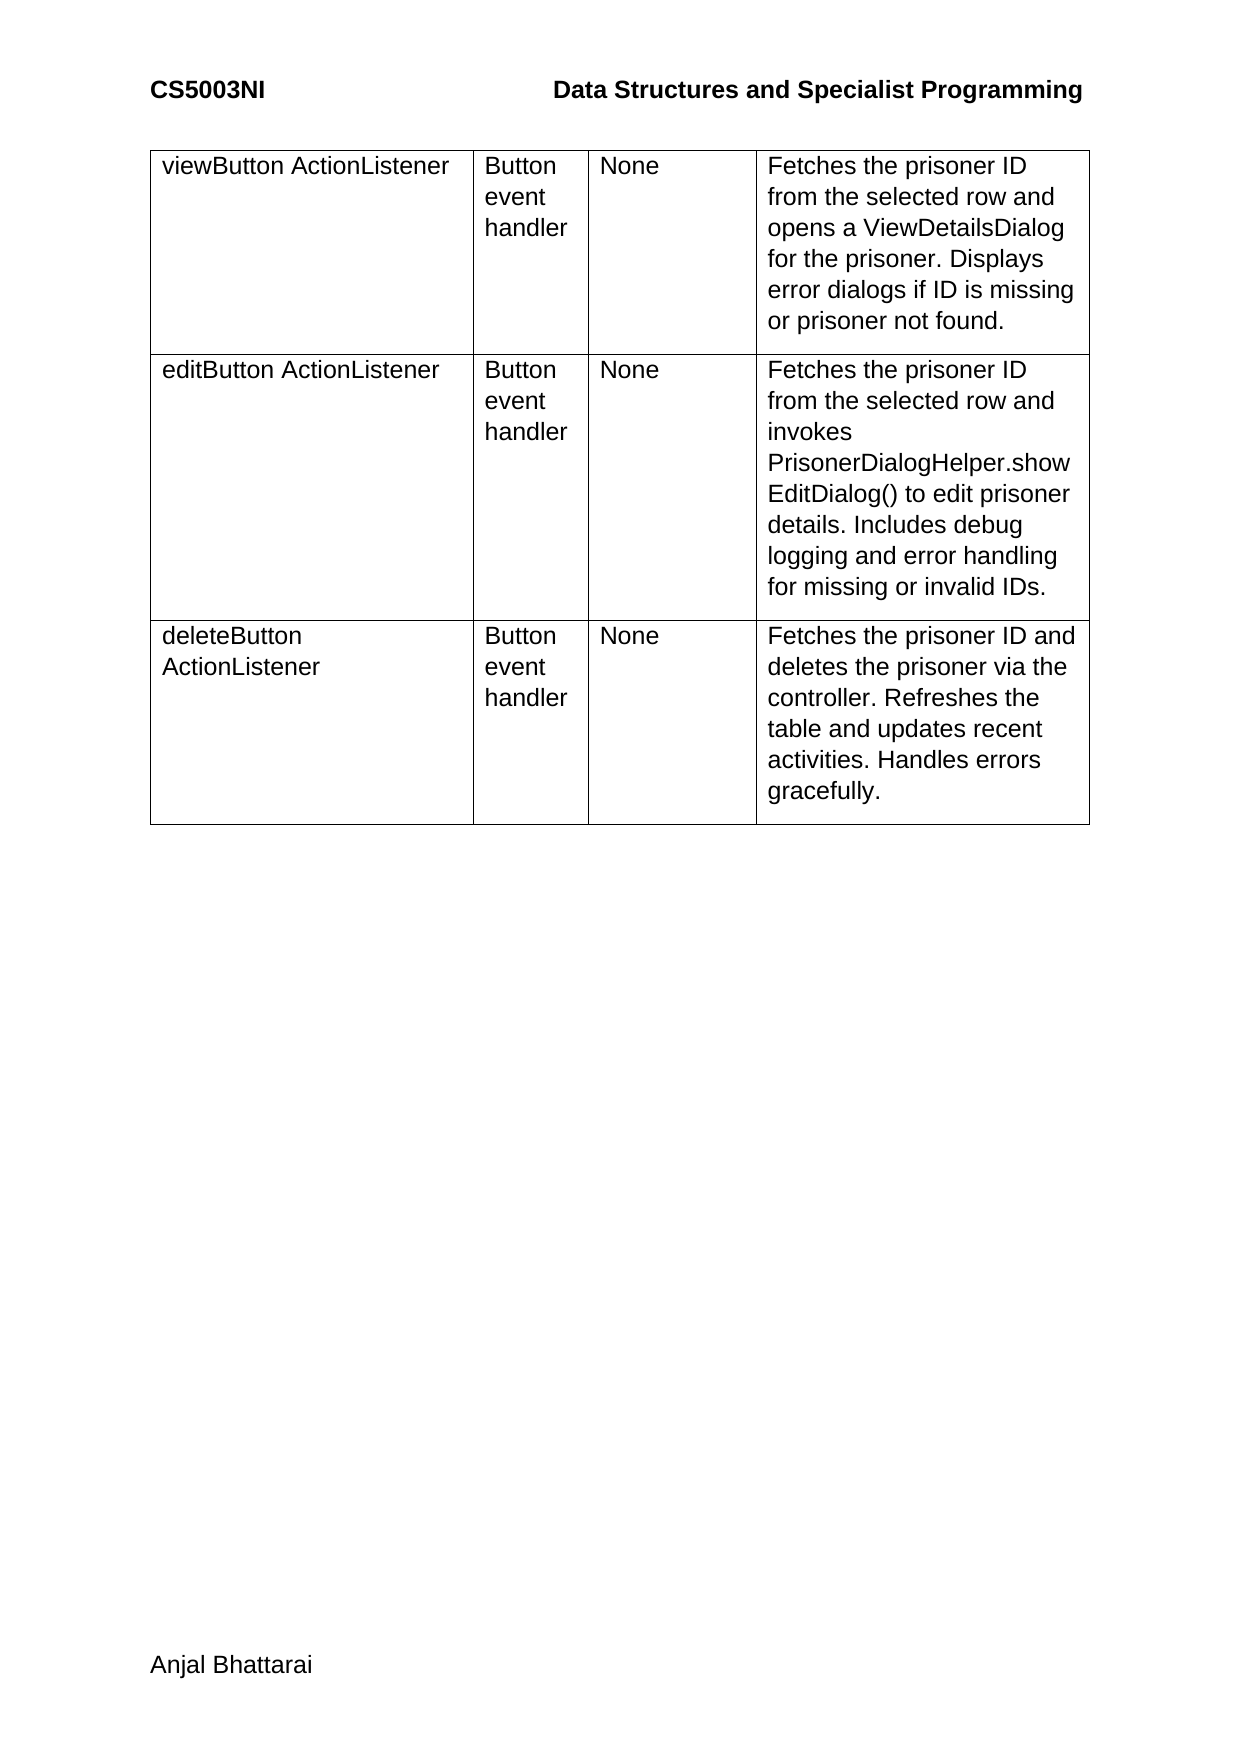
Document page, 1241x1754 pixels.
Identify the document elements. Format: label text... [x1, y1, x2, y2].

table_cell Fetches the prisoner ID from the selected row and invokes PrisonerDialogHelper.showEditDialog() to edit prisoner details. Includes debug logging and error handling for missing or invalid IDs. [757, 355, 1089, 620]
table_cell Fetches the prisoner ID and deletes the prisoner via the controller. Refreshes the table and updates recent activities. Handles errors gracefully. [757, 621, 1089, 824]
table_cell Button event handler [474, 355, 588, 620]
table_cell editButton ActionListener [151, 355, 473, 620]
table_cell deleteButton ActionListener [151, 621, 473, 824]
table_cell None [589, 355, 756, 620]
table_cell None [589, 621, 756, 824]
table_cell Button event handler [474, 151, 588, 354]
table_cell None [589, 151, 756, 354]
table_cell viewButton ActionListener [151, 151, 473, 354]
table_cell Fetches the prisoner ID from the selected row and opens a ViewDetailsDialog for the prisoner. Displays error dialogs if ID is missing or prisoner not found. [757, 151, 1089, 354]
table_cell Button event handler [474, 621, 588, 824]
